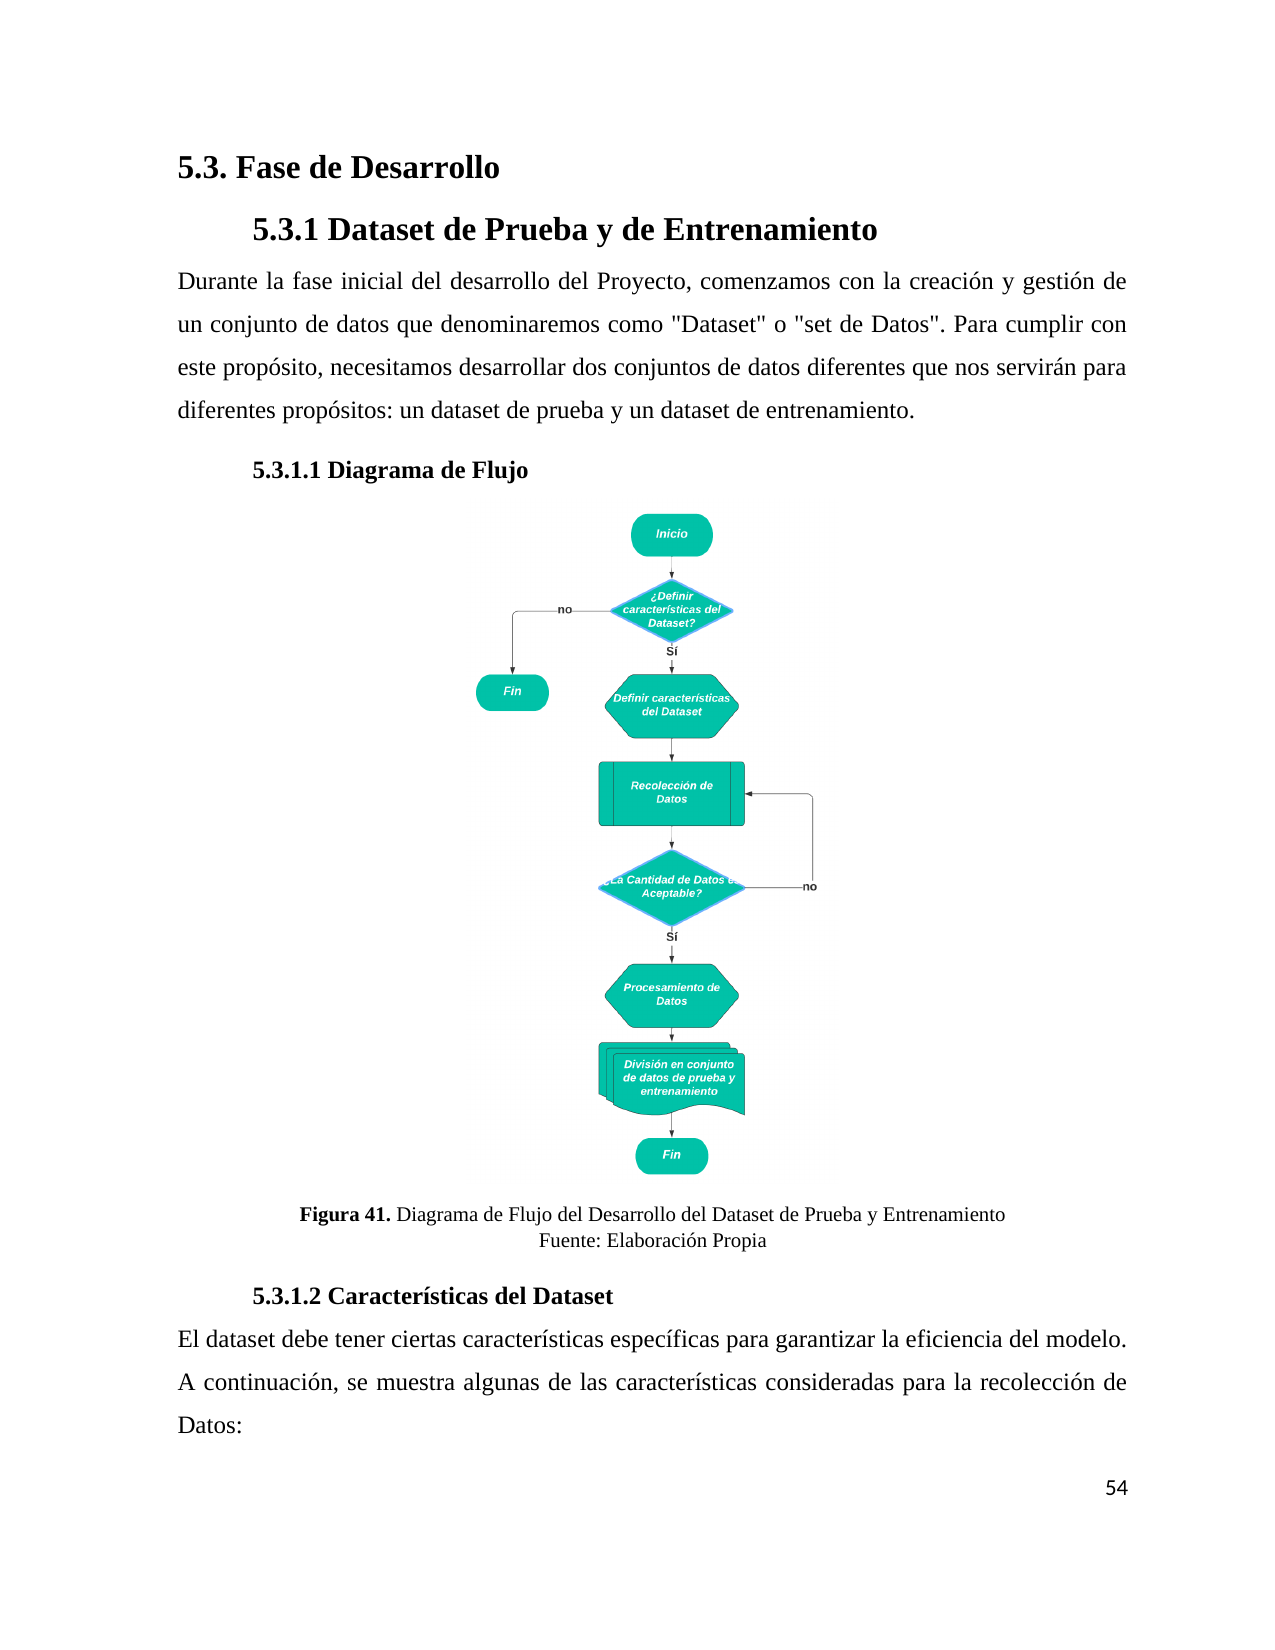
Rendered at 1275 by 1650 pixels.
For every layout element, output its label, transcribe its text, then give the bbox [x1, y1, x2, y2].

subtitle 5.3.1.1 Diagrama de Flujo [177, 455, 1128, 484]
text El dataset debe tener ciertas características específicas para garantizar la eficiencia del modelo. A continuación, se muestra algunas de las características consideradas para la recolección de Datos: [177, 1324, 1128, 1439]
subtitle 5.3.1.2 Características del Dataset [177, 1281, 1128, 1310]
picture [465, 498, 840, 1184]
subtitle 5.3. Fase de Desarrollo [177, 147, 1128, 185]
text Figura 41. Diagrama de Flujo del Desarrollo del Dataset de Prueba y Entrenamiento [177, 1202, 1128, 1226]
text Fuente: Elaboración Propia [177, 1228, 1128, 1252]
subtitle 5.3.1 Dataset de Prueba y de Entrenamiento [177, 209, 1128, 247]
text Durante la fase inicial del desarrollo del Proyecto, comenzamos con la creación y gestión de un conjunto de datos que denominaremos como "Dataset" o "set de Datos". Para cumplir con este propósito, necesitamos desarrollar dos conjuntos de datos diferentes que nos servirán para diferentes propósitos: un dataset de prueba y un dataset de entrenamiento. [177, 266, 1128, 424]
